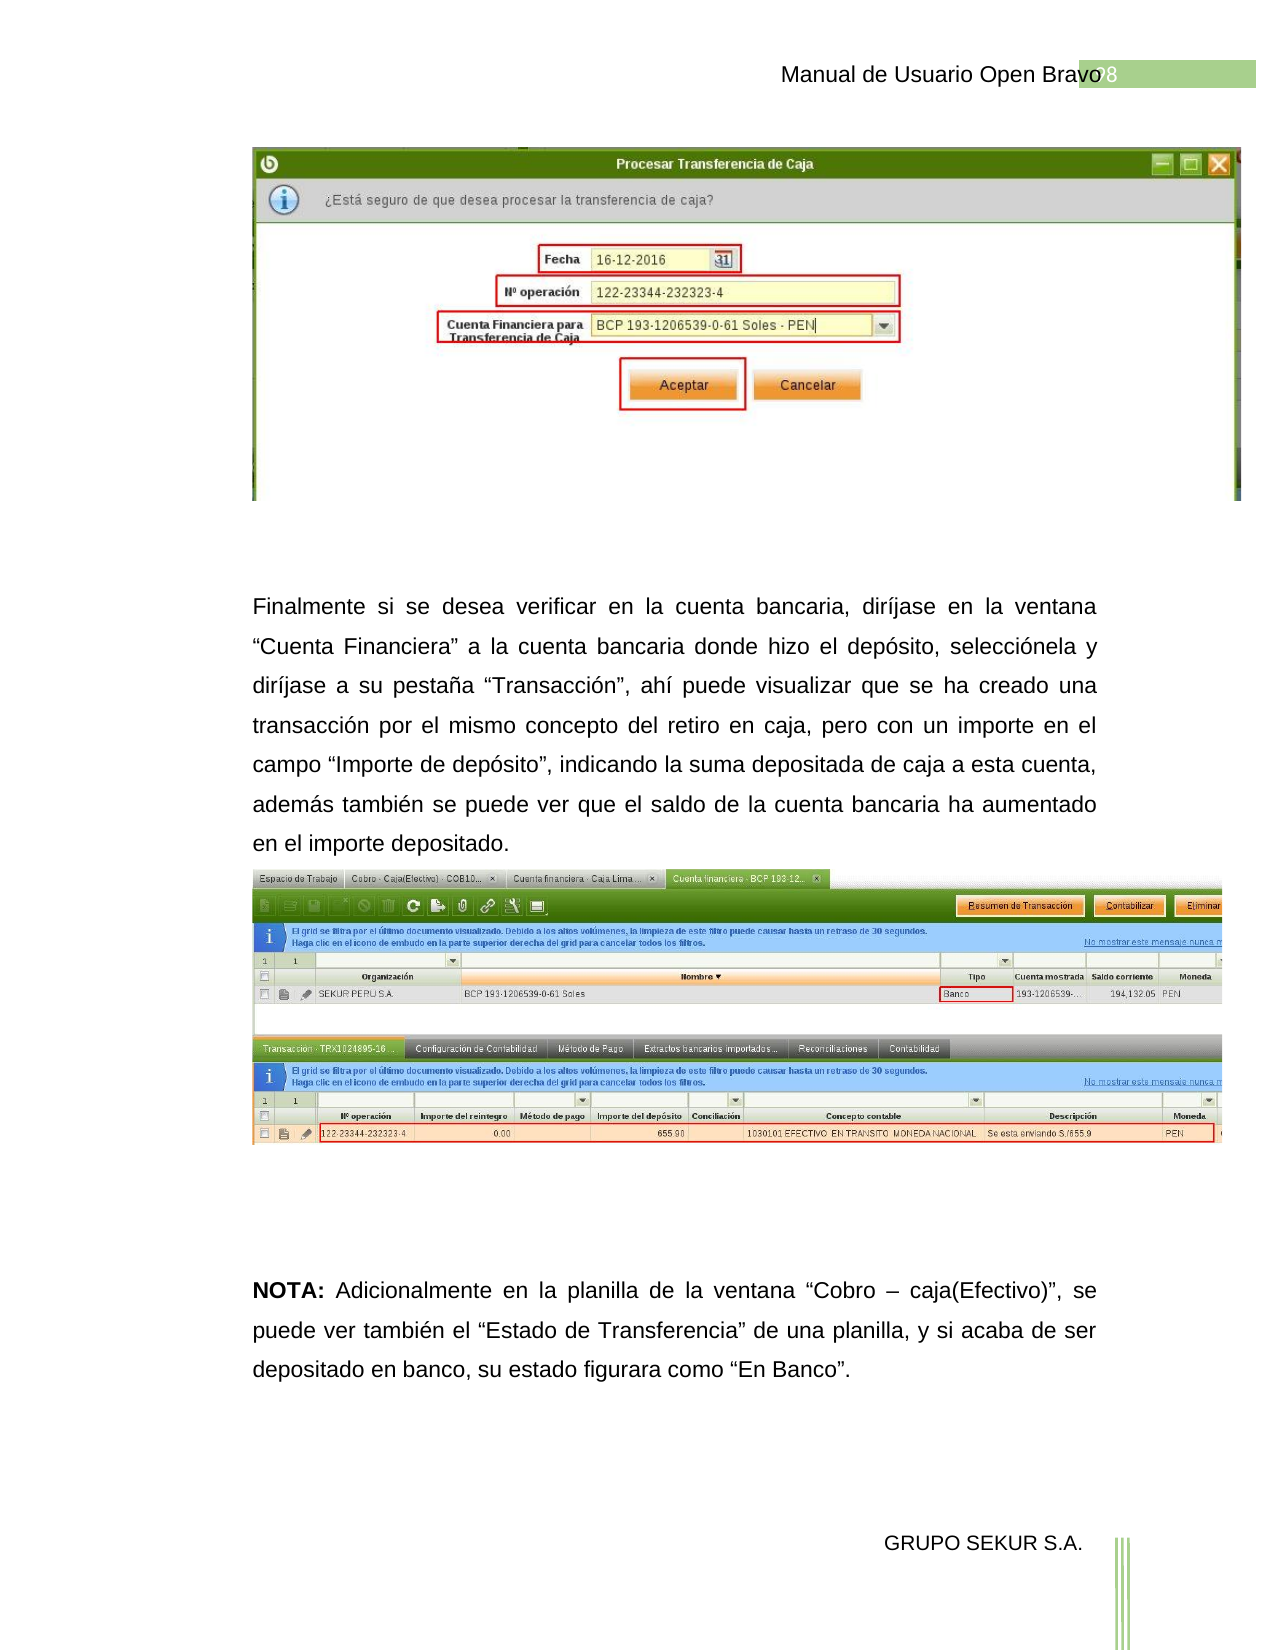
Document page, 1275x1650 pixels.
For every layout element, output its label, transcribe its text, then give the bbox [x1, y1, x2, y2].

list NOTA: Adicionalmente en la planilla de la ventana “Cobro – caja(Efectivo)”, se puede ver también el “Estado de Transferencia” de una planilla, y si acaba de ser depositado en banco, su estado figurara como “En Banco”. [252, 1277, 1098, 1382]
picture [252, 869, 1223, 1145]
picture [252, 147, 1242, 501]
list Finalmente si se desea verificar en la cuenta bancaria, diríjase en la ventana “Cuenta Financiera” a la cuenta bancaria donde hizo el depósito, selecciónela y diríjase a su pestaña “Transacción”, ahí puede visualizar que se ha creado una transacción por el mismo concepto del retiro en caja, pero con un importe en el campo “Importe de depósito”, indicando la suma depositada de caja a esta cuenta, además también se puede ver que el saldo de la cuenta bancaria ha aumentado en el importe depositado. [252, 593, 1098, 857]
